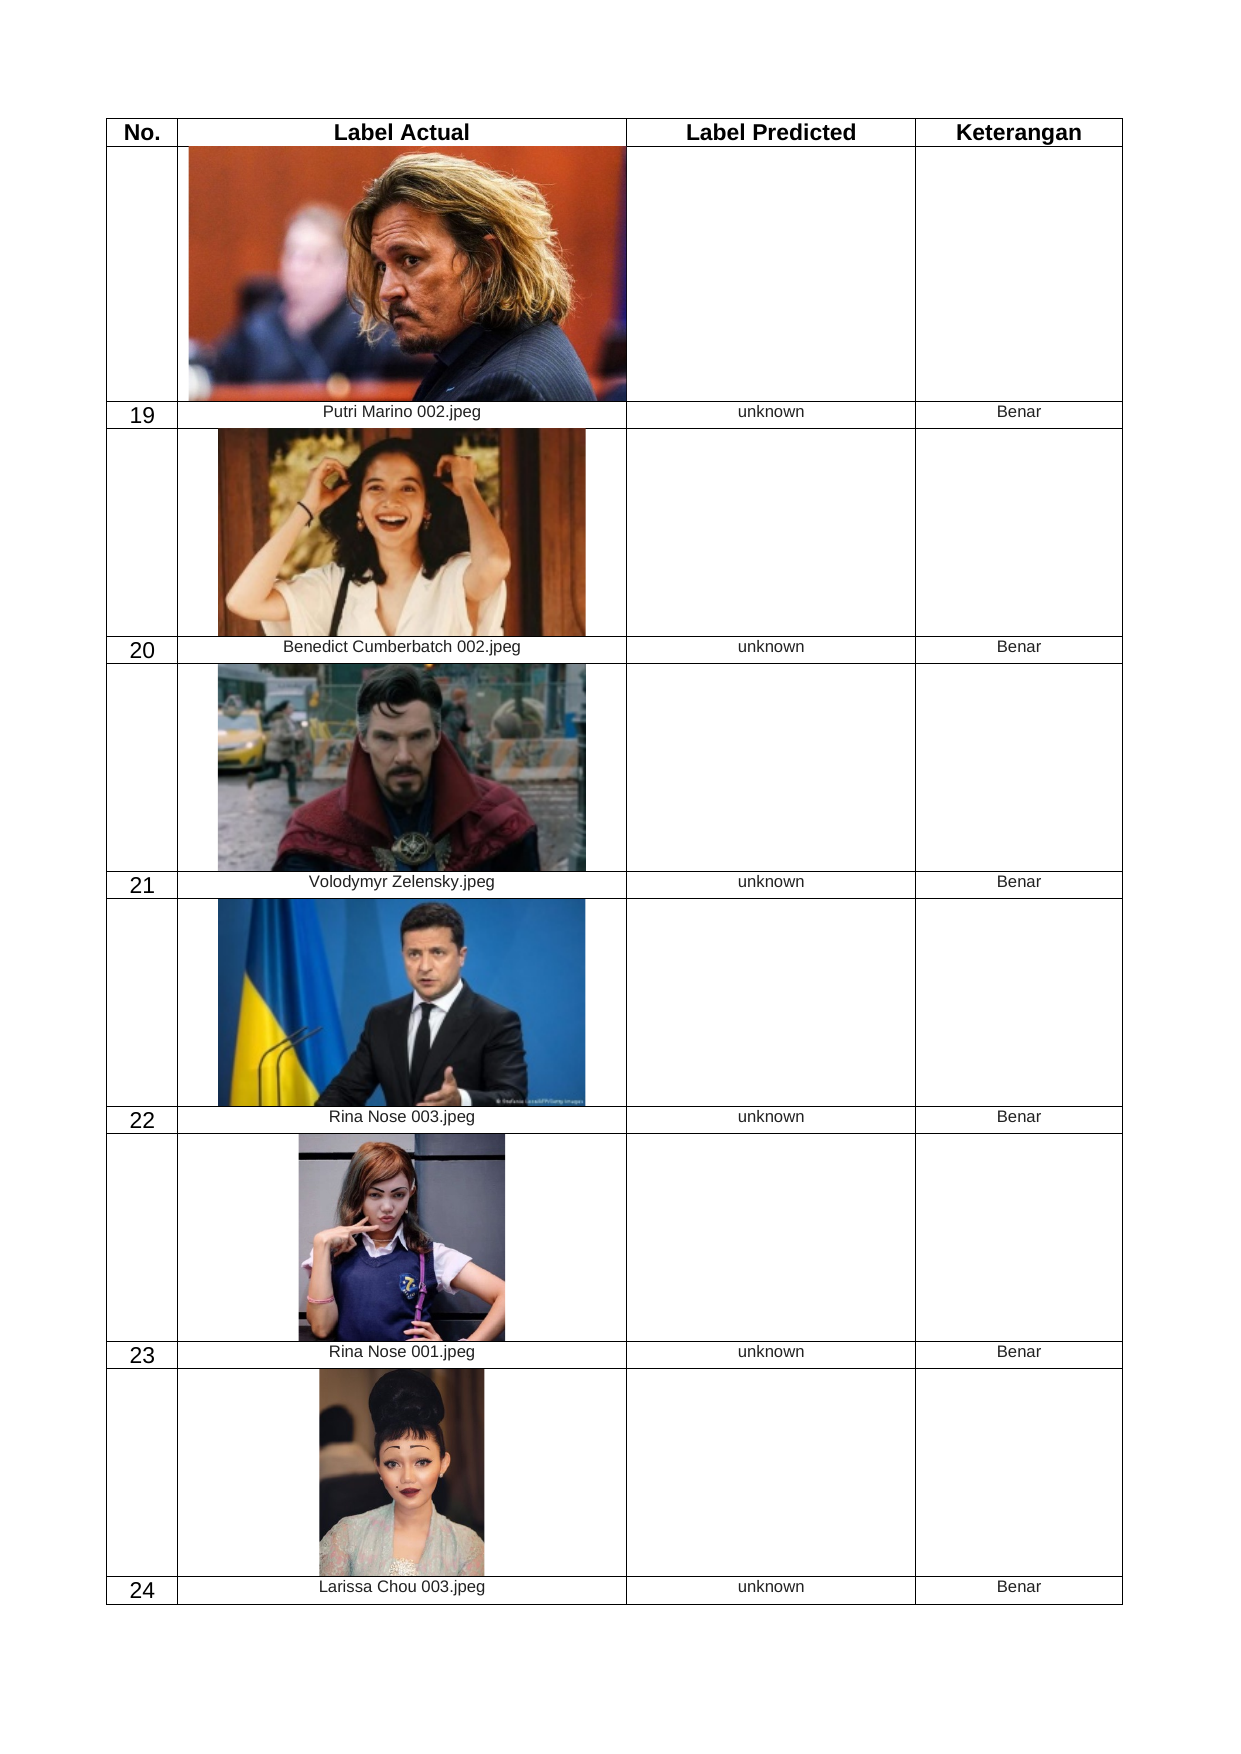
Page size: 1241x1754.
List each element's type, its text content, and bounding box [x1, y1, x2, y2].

table_cell unknown [627, 402, 915, 428]
picture [188, 146, 627, 401]
table_cell [178, 1369, 319, 1576]
table_cell Benar [916, 872, 1122, 898]
table_cell [627, 1369, 915, 1576]
picture [319, 1369, 485, 1576]
table_cell [916, 429, 1122, 636]
table_cell [586, 899, 626, 1106]
table_cell [178, 147, 188, 401]
table_cell Rina Nose 003.jpeg [178, 1107, 626, 1133]
table_cell [107, 664, 177, 871]
table_cell [627, 664, 915, 871]
picture [218, 899, 586, 1106]
table_cell [627, 429, 915, 636]
table_cell 24 [107, 1577, 177, 1603]
table_cell [916, 1134, 1122, 1341]
table_cell [178, 664, 217, 871]
table_cell unknown [627, 1342, 915, 1368]
table_cell unknown [627, 1577, 915, 1603]
table_cell [627, 899, 915, 1106]
picture [218, 428, 586, 636]
table_cell [485, 1369, 626, 1576]
table_cell [586, 664, 626, 871]
table_cell [178, 899, 218, 1106]
table_cell [178, 1134, 298, 1341]
table_cell unknown [627, 872, 915, 898]
table_cell Larissa Chou 003.jpeg [178, 1577, 626, 1603]
table_cell [916, 1369, 1122, 1576]
table_cell [916, 664, 1122, 871]
table_cell [107, 1134, 177, 1341]
table_cell 21 [107, 872, 177, 898]
table_cell 22 [107, 1107, 177, 1133]
table_cell [178, 429, 218, 636]
picture [298, 1134, 506, 1341]
table_cell Benedict Cumberbatch 002.jpeg [178, 637, 626, 663]
table_cell 20 [107, 637, 177, 663]
table_cell [107, 899, 177, 1106]
table_cell [916, 899, 1122, 1106]
table_cell unknown [627, 637, 915, 663]
table_cell [107, 1369, 177, 1576]
table_cell [506, 1134, 626, 1341]
table_cell 19 [107, 402, 177, 428]
table_cell 23 [107, 1342, 177, 1368]
table_cell Benar [916, 637, 1122, 663]
table_cell [107, 147, 177, 401]
table_header Label Predicted [627, 119, 915, 146]
table_header Keterangan [916, 119, 1122, 146]
table_cell [627, 1134, 915, 1341]
table_cell [627, 147, 915, 401]
table_cell [107, 429, 177, 636]
table_cell [586, 429, 626, 636]
table_cell Benar [916, 1577, 1122, 1603]
table_cell Rina Nose 001.jpeg [178, 1342, 626, 1368]
table_cell [916, 147, 1122, 401]
table_cell Benar [916, 1107, 1122, 1133]
table_cell Benar [916, 1342, 1122, 1368]
table_cell Volodymyr Zelensky.jpeg [178, 872, 626, 898]
table_header Label Actual [178, 119, 626, 146]
table_cell Benar [916, 402, 1122, 428]
table_cell unknown [627, 1107, 915, 1133]
table_header No. [107, 119, 177, 146]
picture [217, 664, 586, 871]
table_cell Putri Marino 002.jpeg [178, 402, 626, 428]
